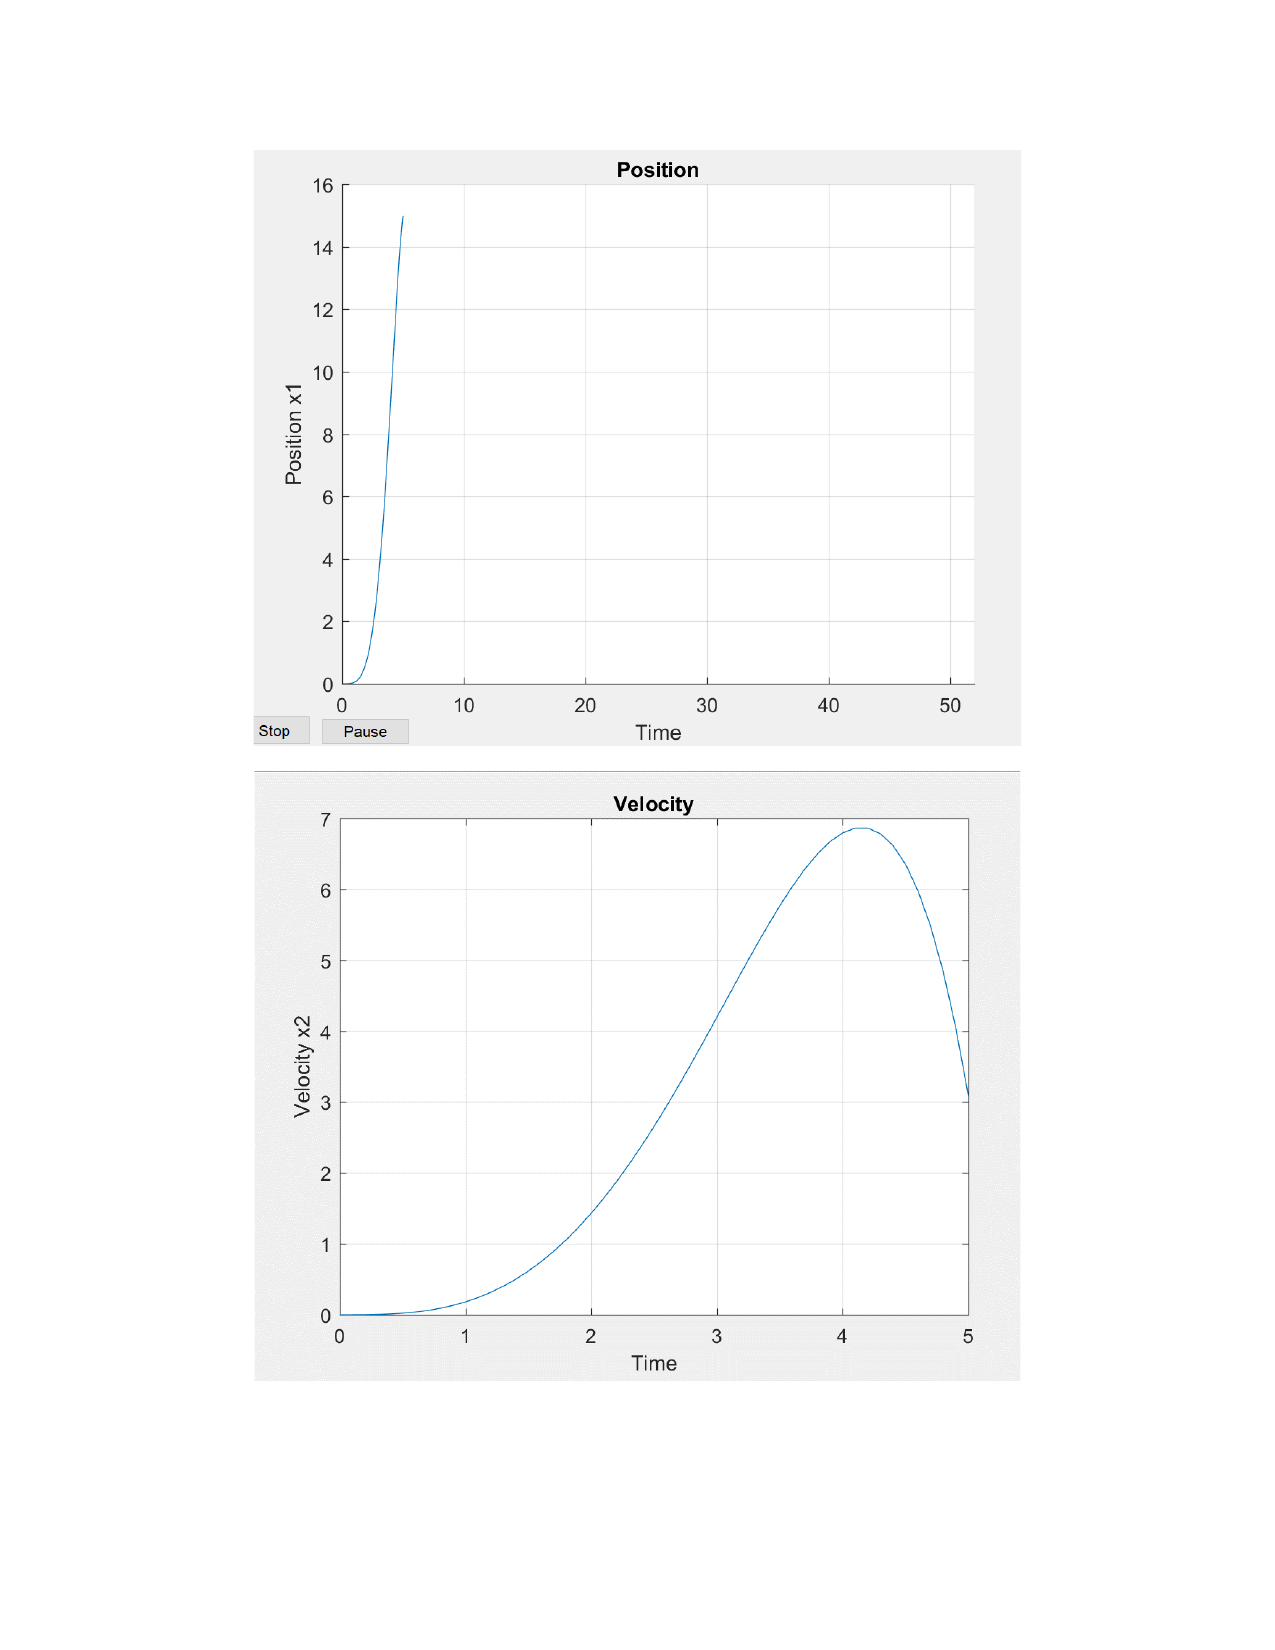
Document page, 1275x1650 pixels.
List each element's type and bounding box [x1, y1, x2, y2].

picture [253, 150, 1022, 746]
picture [254, 771, 1021, 1381]
